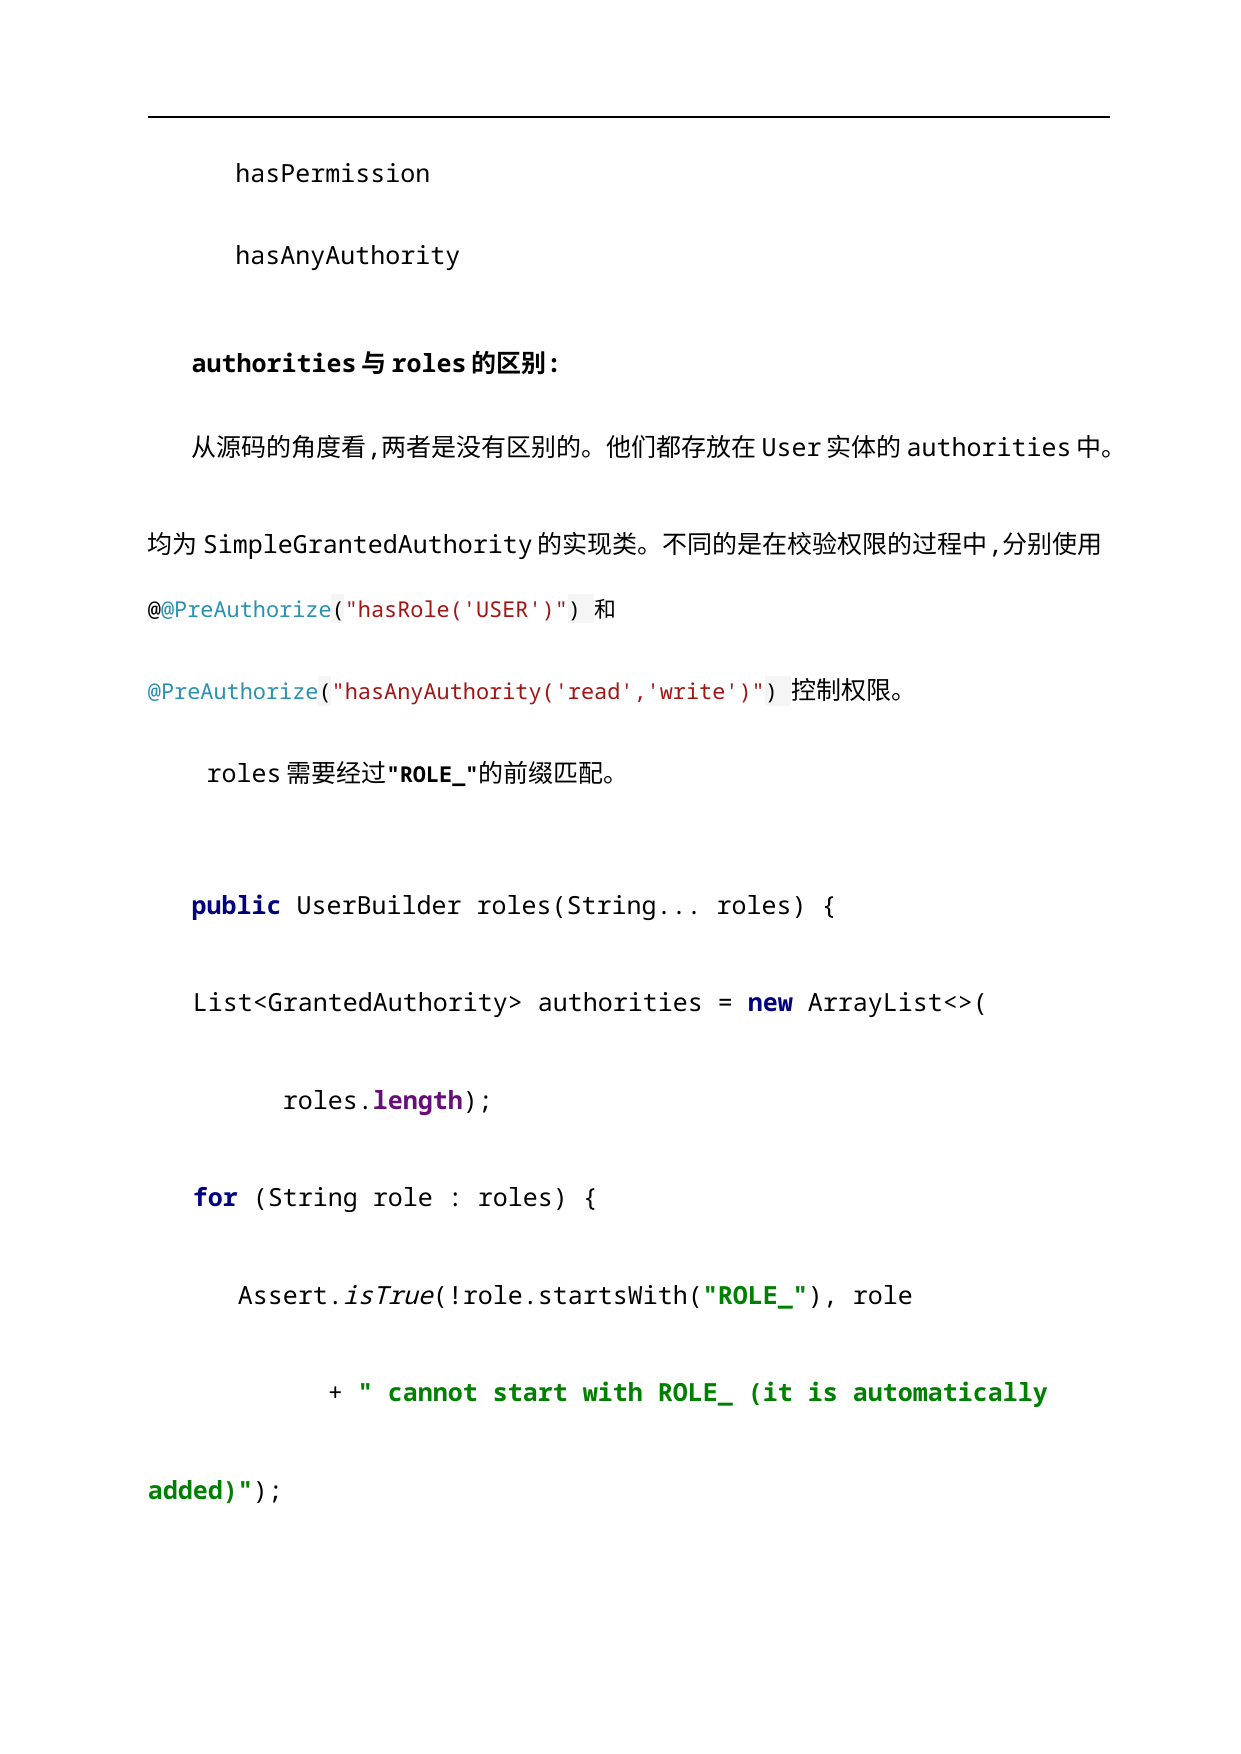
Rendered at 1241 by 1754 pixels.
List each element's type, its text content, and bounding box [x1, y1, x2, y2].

subtitle authorities与roles的区别: [148, 329, 1110, 394]
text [148, 872, 1110, 1522]
text 从源码的角度看,两者是没有区别的。他们都存放在User实体的authorities中。均为SimpleGrantedAuthority的实现类。不同的是在校验权限的过程中,分别使用@@PreAuthorize("hasRole('USER')") 和@PreAuthorize("hasAnyAuthority('read','write')") 控制权限。 [148, 413, 1110, 721]
text hasAnyAuthority [148, 222, 1110, 287]
text roles需要经过"ROLE_"的前缀匹配。 [148, 739, 1110, 804]
text hasPermission [148, 140, 1110, 205]
